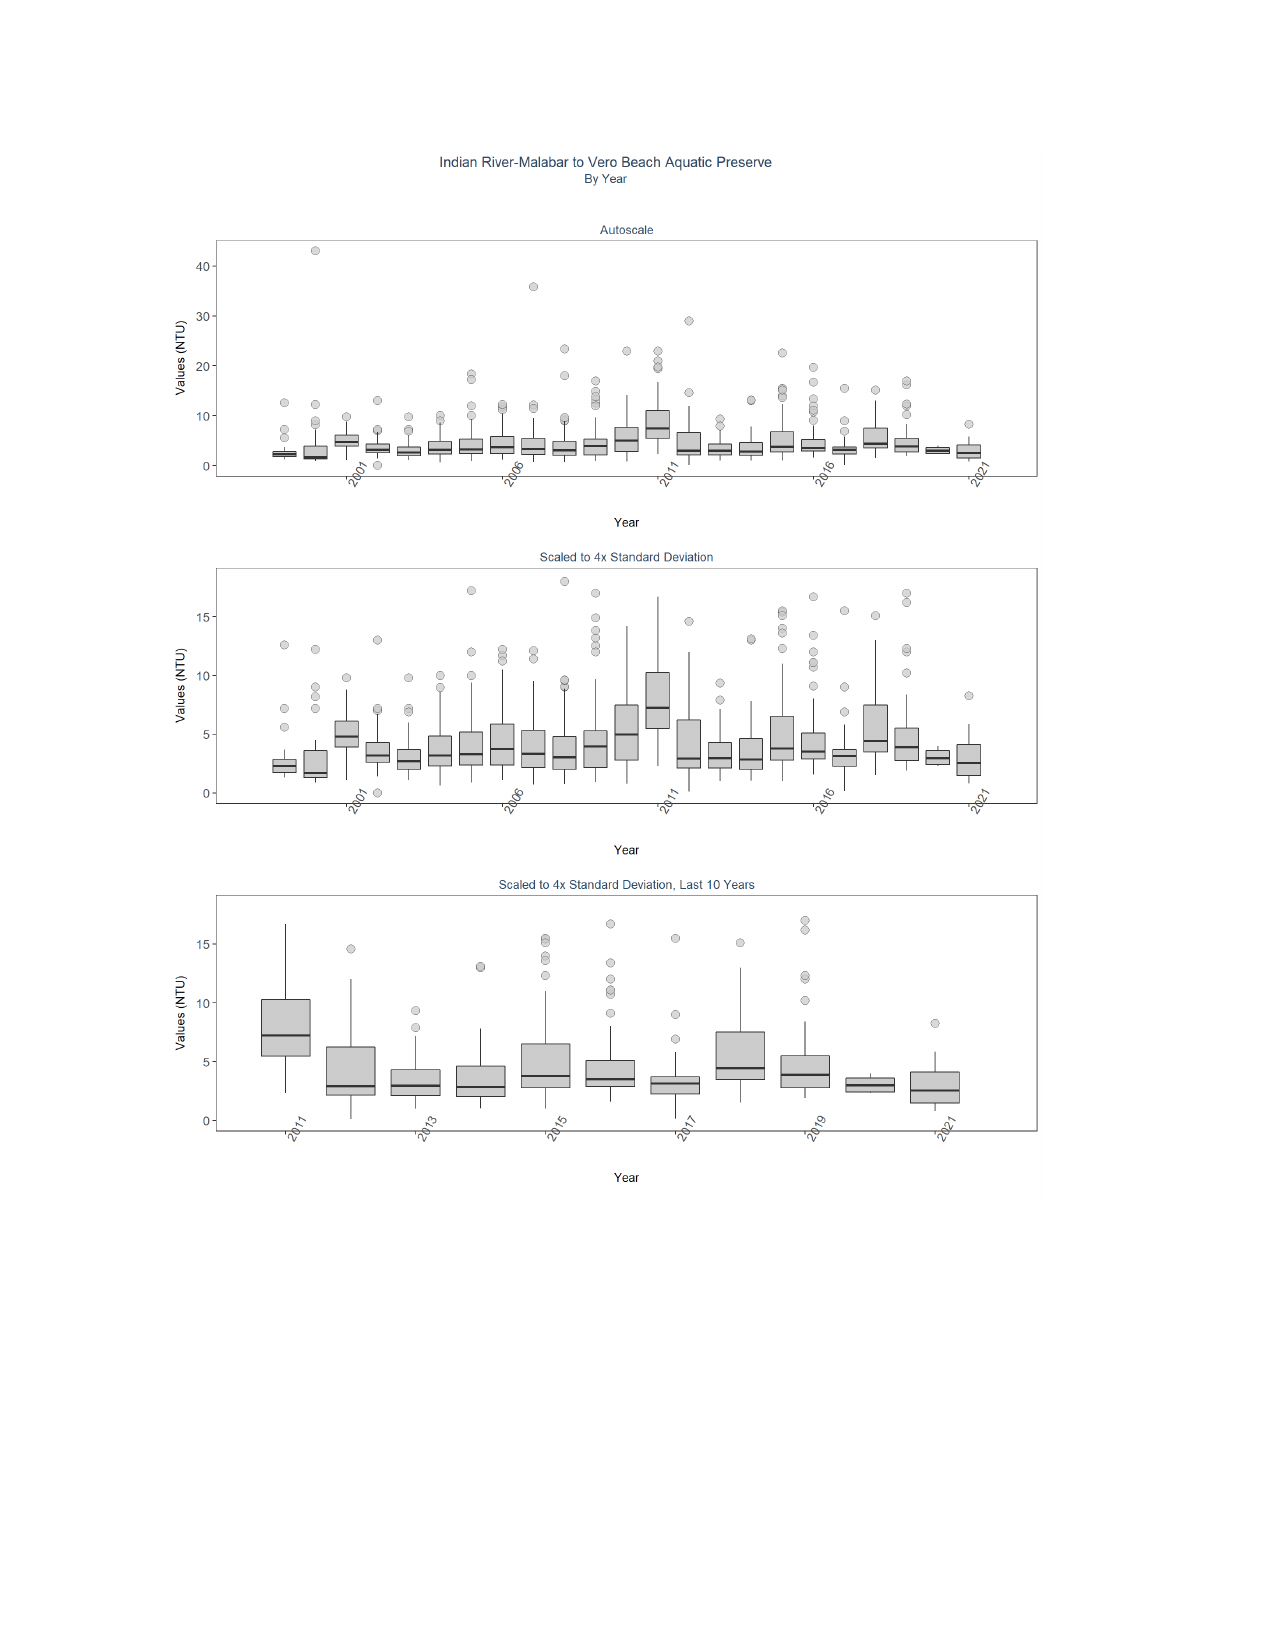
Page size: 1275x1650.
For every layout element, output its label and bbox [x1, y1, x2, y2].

picture [168, 150, 1044, 1200]
